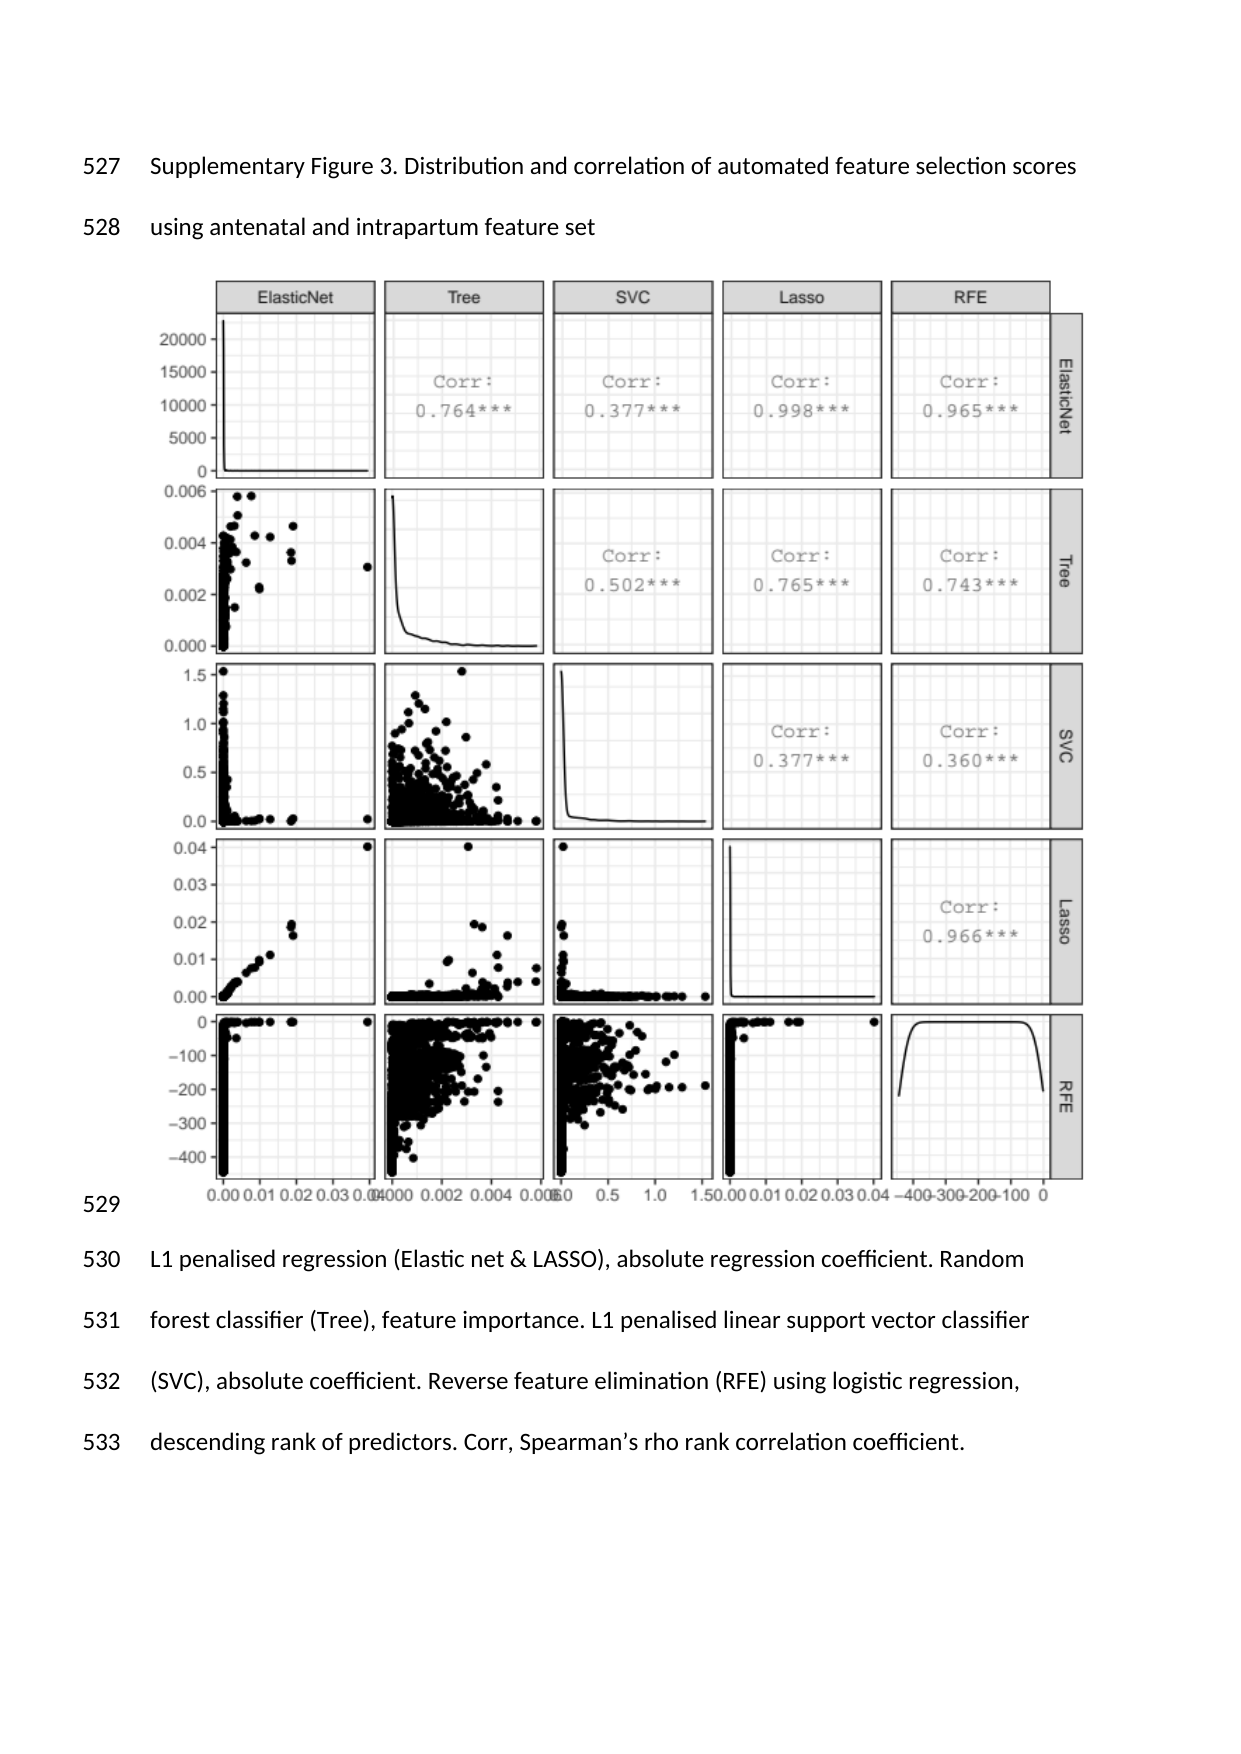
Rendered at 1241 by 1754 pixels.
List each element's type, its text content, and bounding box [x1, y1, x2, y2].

text Supplementary Figure 3. Distribution and correlation of automated feature selection scores using antenatal and intrapartum feature set [150, 150, 1090, 242]
text L1 penalised regression (Elastic net & LASSO), absolute regression coefficient. Random forest classifier (Tree), feature importance. L1 penalised linear support vector classifier (SVC), absolute coefficient. Reverse feature elimination (RFE) using logistic regression, descending rank of predictors. Corr, Spearman’s rho rank correlation coefficient. [150, 1243, 1090, 1456]
